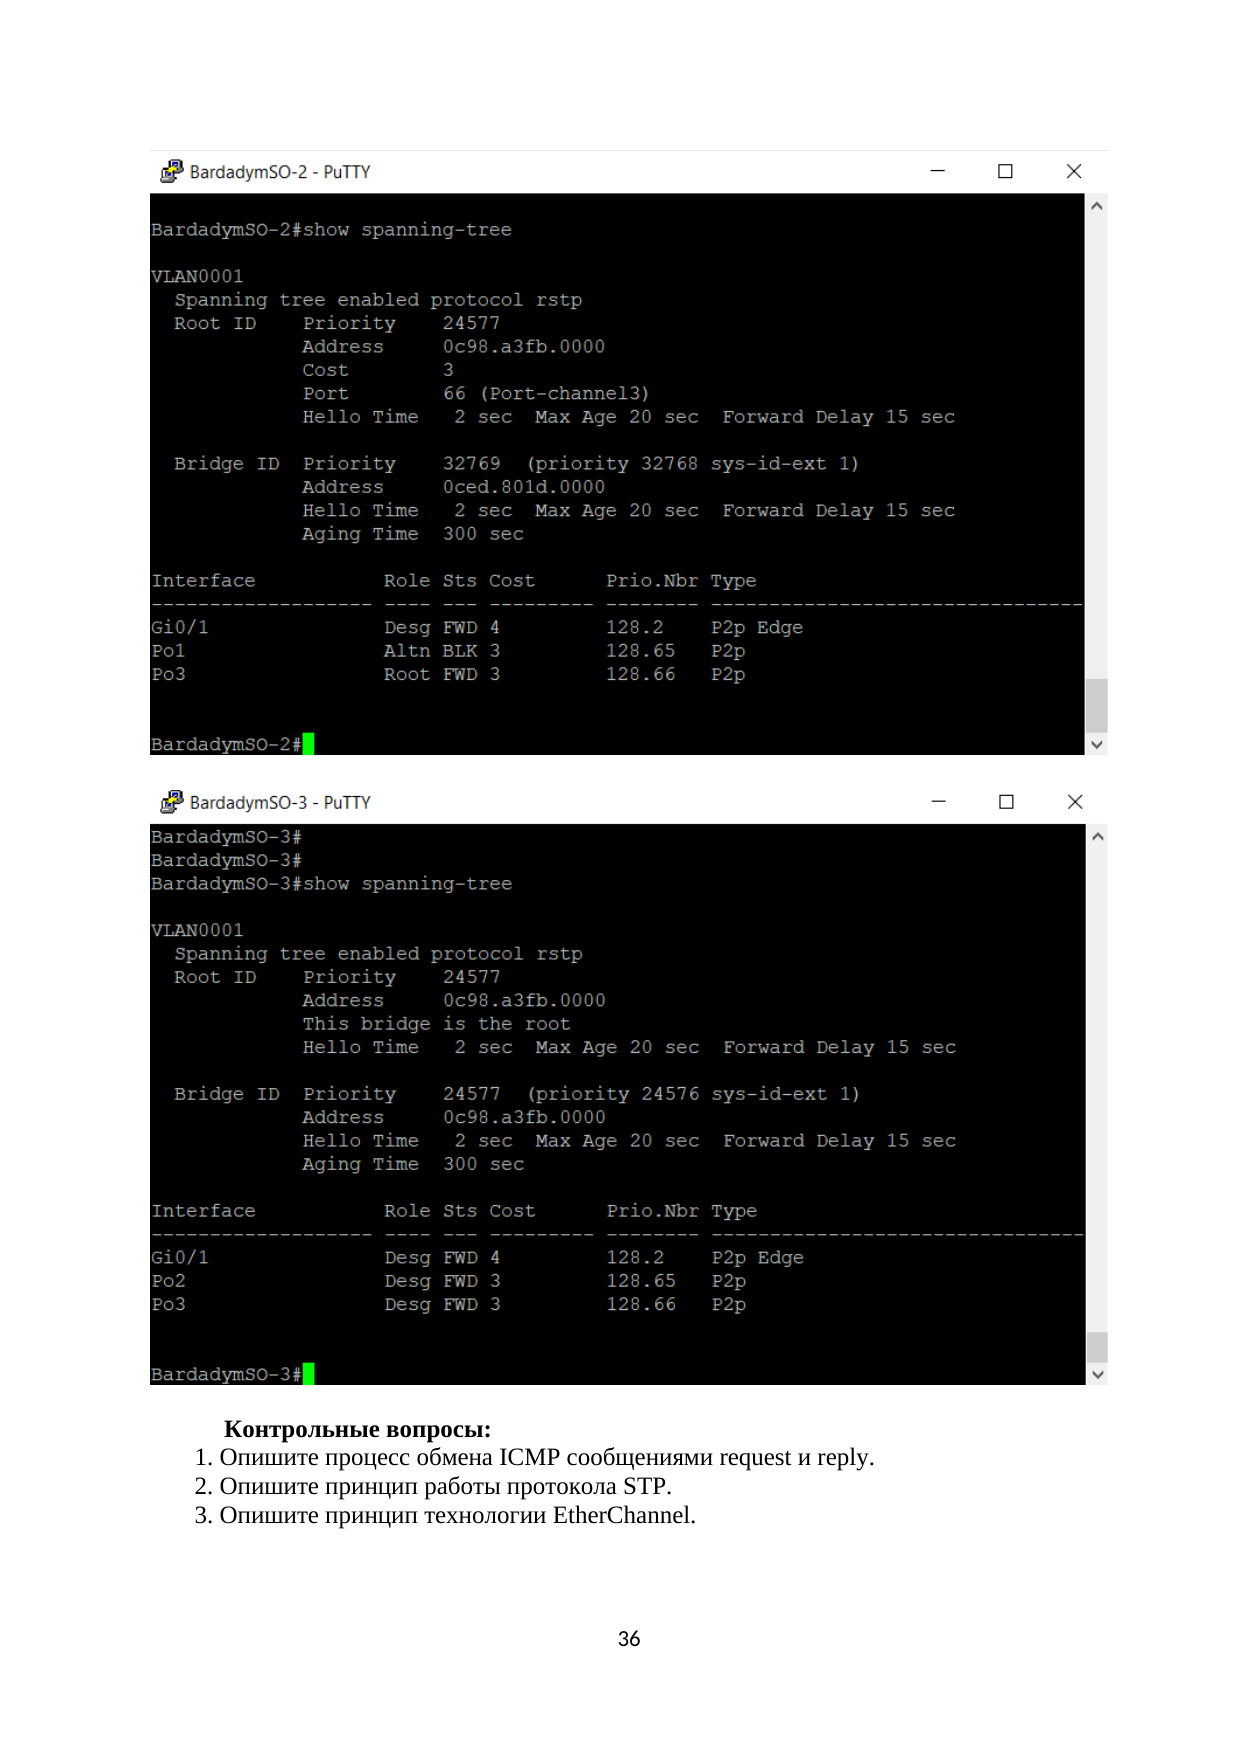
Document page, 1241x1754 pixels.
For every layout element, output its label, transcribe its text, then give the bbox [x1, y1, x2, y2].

picture [150, 150, 1108, 755]
text 1. Опишите процесс обмена ICMP сообщениями request и reply. [150, 1442, 1107, 1471]
picture [150, 782, 1108, 1385]
text Контрольные вопросы: [150, 1414, 1107, 1442]
text 3. Опишите принцип технологии EtherChannel. [150, 1500, 1107, 1529]
text 2. Опишите принцип работы протокола STP. [150, 1471, 1107, 1500]
